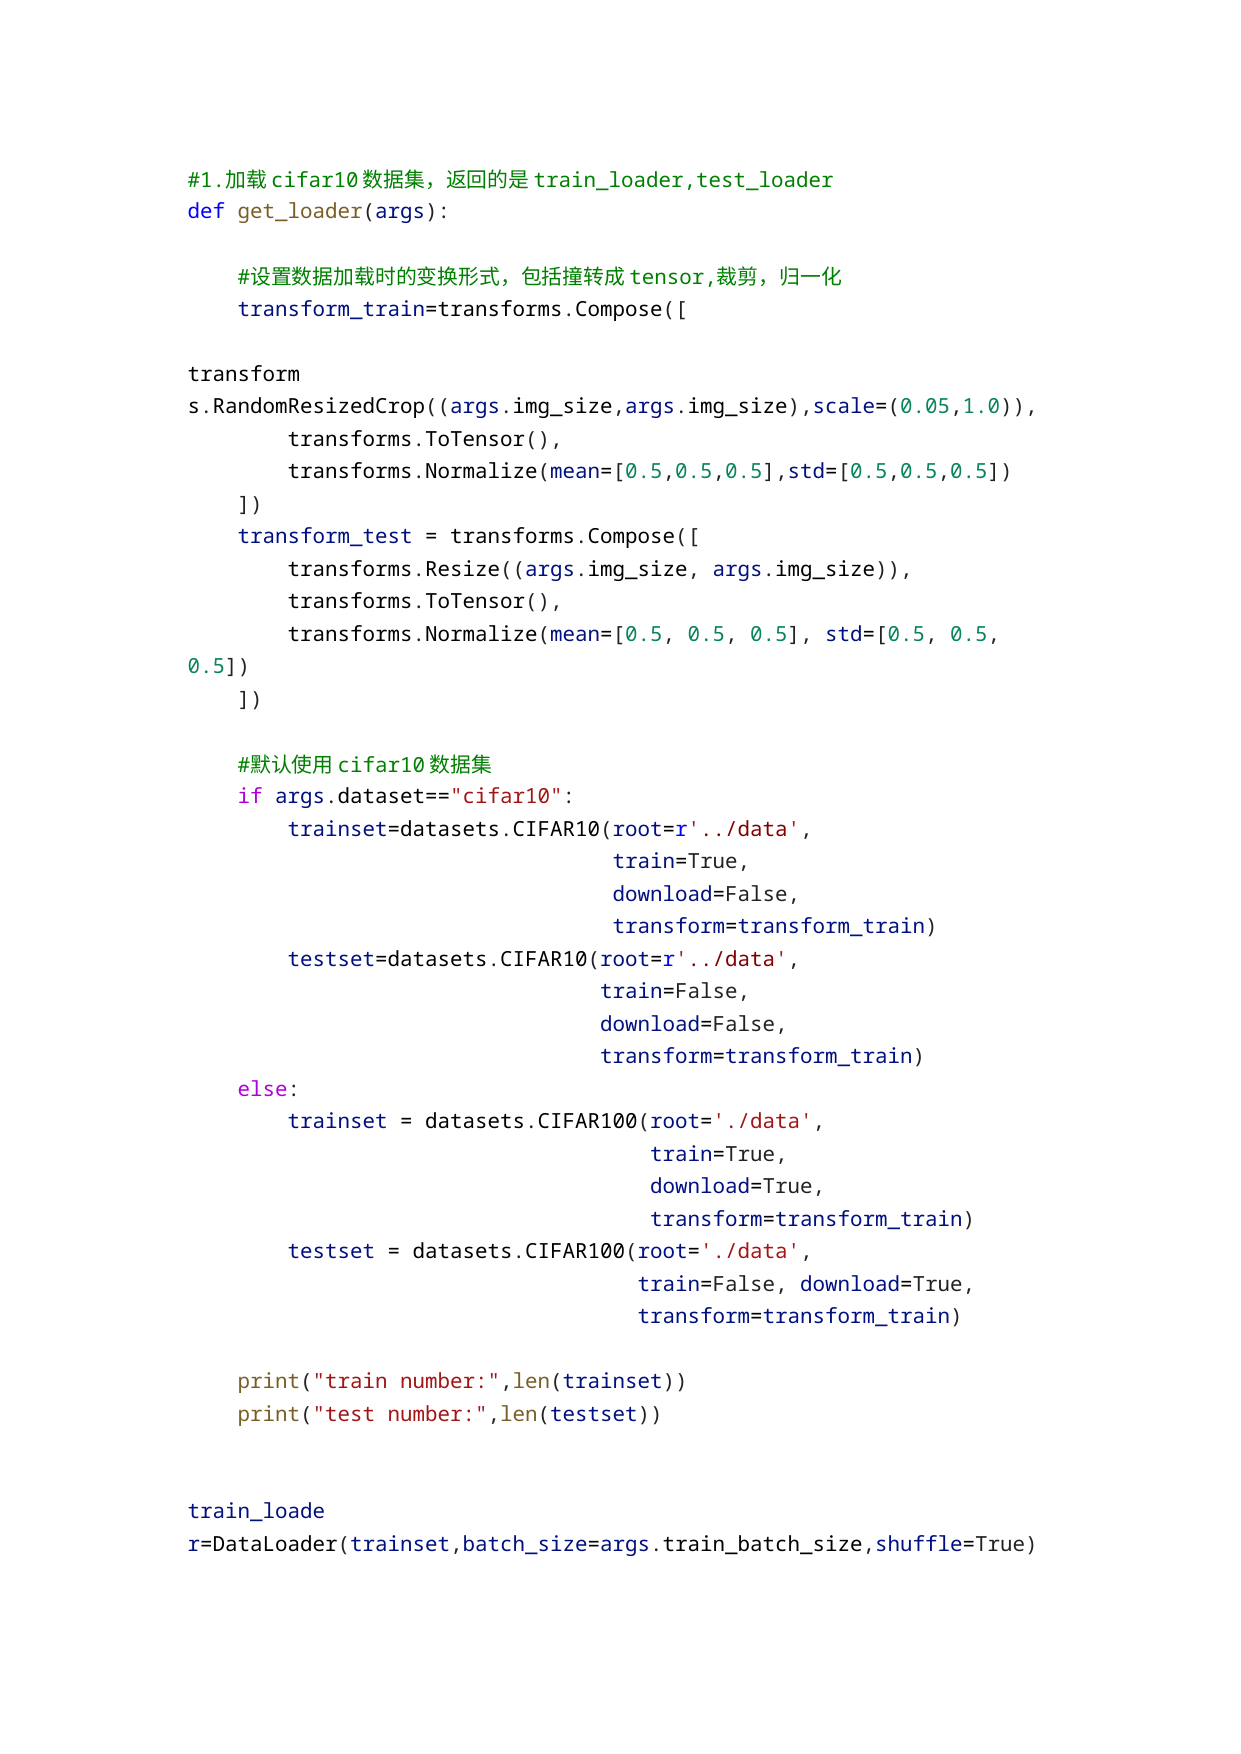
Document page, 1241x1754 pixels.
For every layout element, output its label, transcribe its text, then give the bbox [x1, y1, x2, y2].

text train=True, [187, 844, 1053, 877]
text trainset=datasets.CIFAR10(root=r'../data', [187, 812, 1053, 844]
text transform=transform_train) [187, 909, 1053, 942]
text print("test number:",len(testset)) [187, 1397, 1053, 1429]
text transforms.ToTensor(), [187, 584, 1053, 617]
text print("train number:",len(trainset)) [187, 1364, 1053, 1397]
text if args.dataset=="cifar10": [187, 779, 1053, 812]
text def get_loader(args): [187, 194, 1053, 227]
text download=False, [187, 877, 1053, 909]
text transform=transform_train) [187, 1299, 1053, 1332]
text #1.加载cifar10数据集，返回的是train_loader,test_loader [187, 162, 1053, 194]
text transform=transform_train) [187, 1039, 1053, 1072]
text train=False, download=True, [187, 1267, 1053, 1299]
text train_loader=DataLoader(trainset,batch_size=args.train_batch_size,shuffle=True) [187, 1462, 1053, 1559]
text ]) [187, 487, 1053, 519]
text download=True, [187, 1169, 1053, 1202]
text train=False, [187, 974, 1053, 1007]
text transforms.RandomResizedCrop((args.img_size,args.img_size),scale=(0.05,1.0)), [187, 324, 1053, 422]
text trainset = datasets.CIFAR100(root='./data', [187, 1104, 1053, 1137]
text transform_train=transforms.Compose([ [187, 292, 1053, 324]
text else: [187, 1072, 1053, 1104]
text transforms.ToTensor(), [187, 422, 1053, 454]
text #默认使用cifar10数据集 [187, 747, 1053, 779]
text ]) [187, 682, 1053, 714]
text testset = datasets.CIFAR100(root='./data', [187, 1234, 1053, 1267]
text testset=datasets.CIFAR10(root=r'../data', [187, 942, 1053, 974]
text transforms.Normalize(mean=[0.5,0.5,0.5],std=[0.5,0.5,0.5]) [187, 454, 1053, 487]
text transform=transform_train) [187, 1202, 1053, 1234]
text transform_test = transforms.Compose([ [187, 519, 1053, 552]
text download=False, [187, 1007, 1053, 1039]
text transforms.Normalize(mean=[0.5, 0.5, 0.5], std=[0.5, 0.5, 0.5]) [187, 617, 1053, 682]
text transforms.Resize((args.img_size, args.img_size)), [187, 552, 1053, 584]
text train=True, [187, 1137, 1053, 1169]
text #设置数据加载时的变换形式，包括撞转成tensor,裁剪，归一化 [187, 259, 1053, 292]
